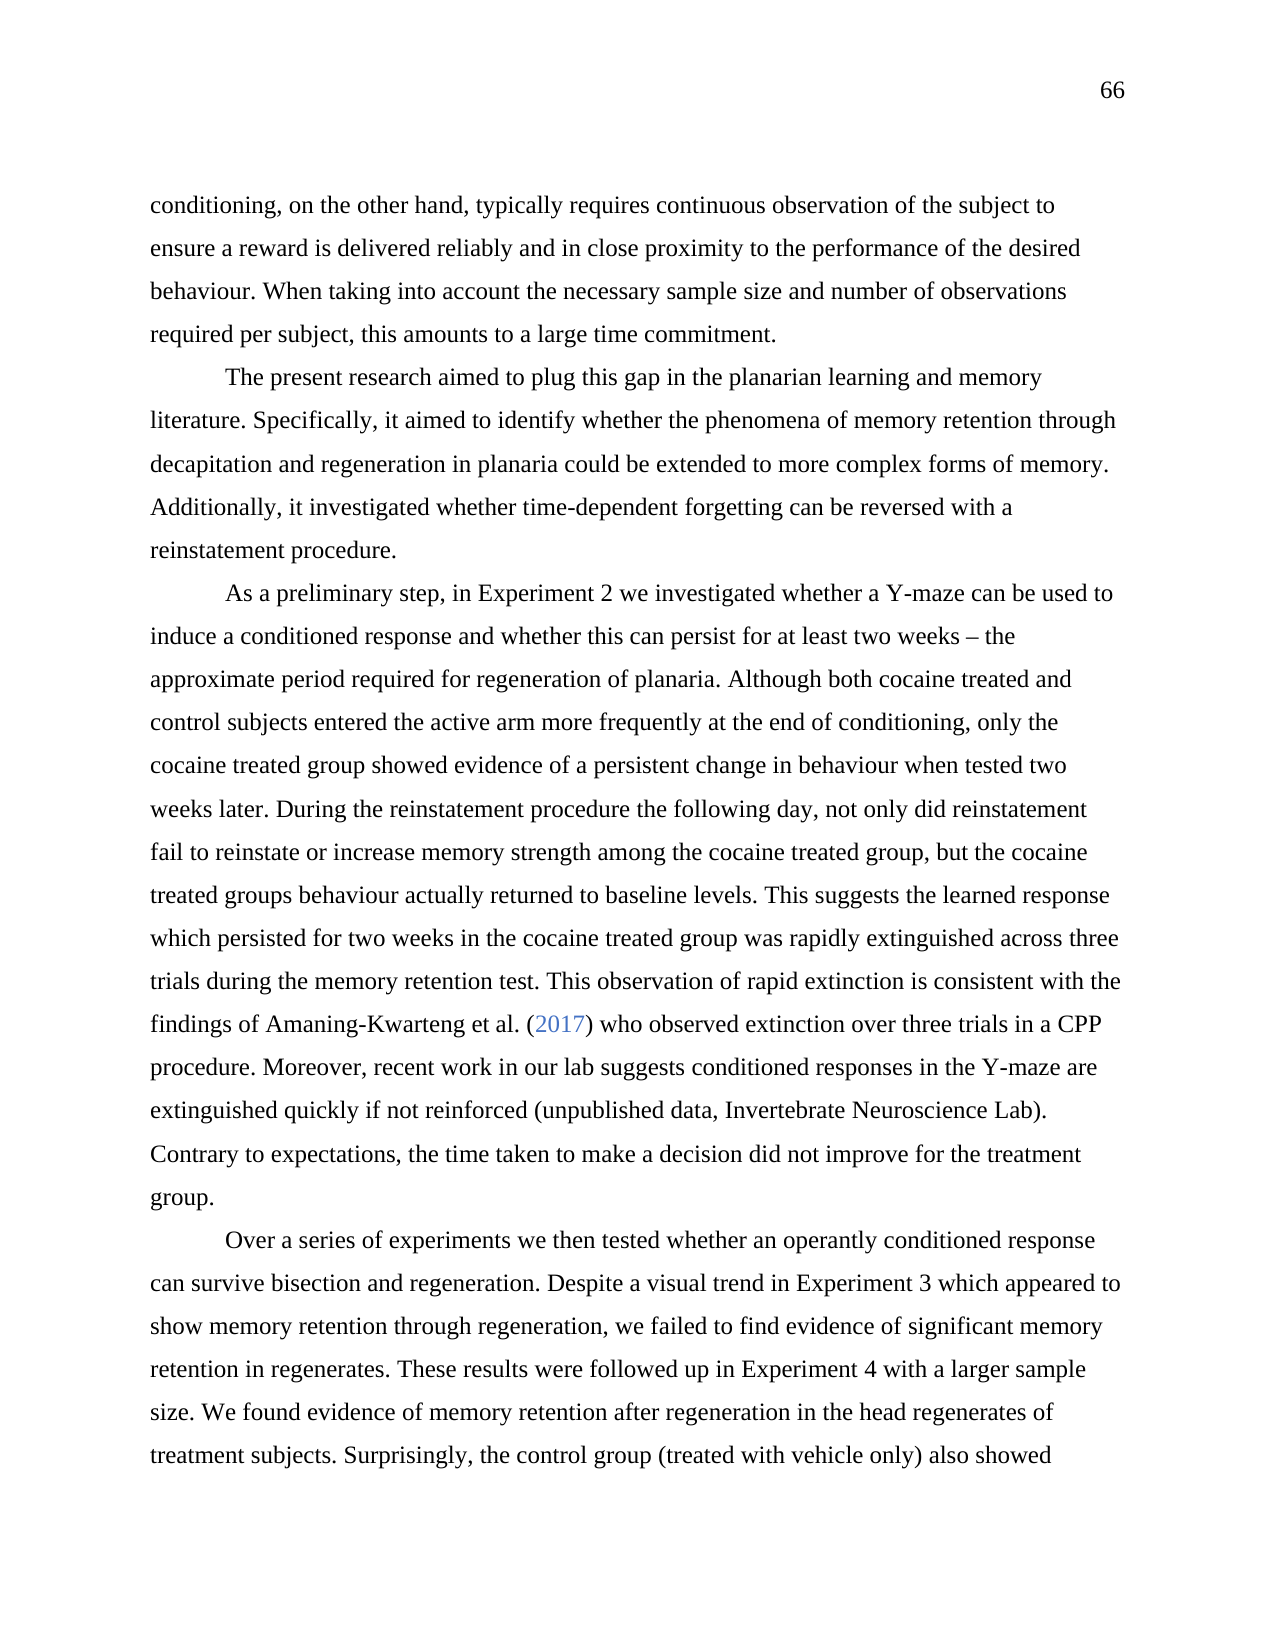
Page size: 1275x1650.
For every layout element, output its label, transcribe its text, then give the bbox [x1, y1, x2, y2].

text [150, 1225, 1125, 1469]
text As a preliminary step, in Experiment 2 we investigated whether a Y-maze can be used to induce a conditioned response and whether this can persist for at least two weeks – the approximate period required for regeneration of planaria. Although both cocaine treated and control subjects entered the active arm more frequently at the end of conditioning, only the cocaine treated group showed evidence of a persistent change in behaviour when tested two weeks later. During the reinstatement procedure the following day, not only did reinstatement fail to reinstate or increase memory strength among the cocaine treated group, but the cocaine treated groups behaviour actually returned to baseline levels. This suggests the learned response which persisted for two weeks in the cocaine treated group was rapidly extinguished across three trials during the memory retention test. This observation of rapid extinction is consistent with the findings of Amaning-Kwarteng et al. (2017) who observed extinction over three trials in a CPP procedure. Moreover, recent work in our lab suggests conditioned responses in the Y-maze are extinguished quickly if not reinforced (unpublished data, Invertebrate Neuroscience Lab). Contrary to expectations, the time taken to make a decision did not improve for the treatment group. [150, 578, 1125, 1211]
text The present research aimed to plug this gap in the planarian learning and memory literature. Specifically, it aimed to identify whether the phenomena of memory retention through decapitation and regeneration in planaria could be extended to more complex forms of memory. Additionally, it investigated whether time-dependent forgetting can be reversed with a reinstatement procedure. [150, 362, 1125, 564]
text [150, 190, 1125, 348]
